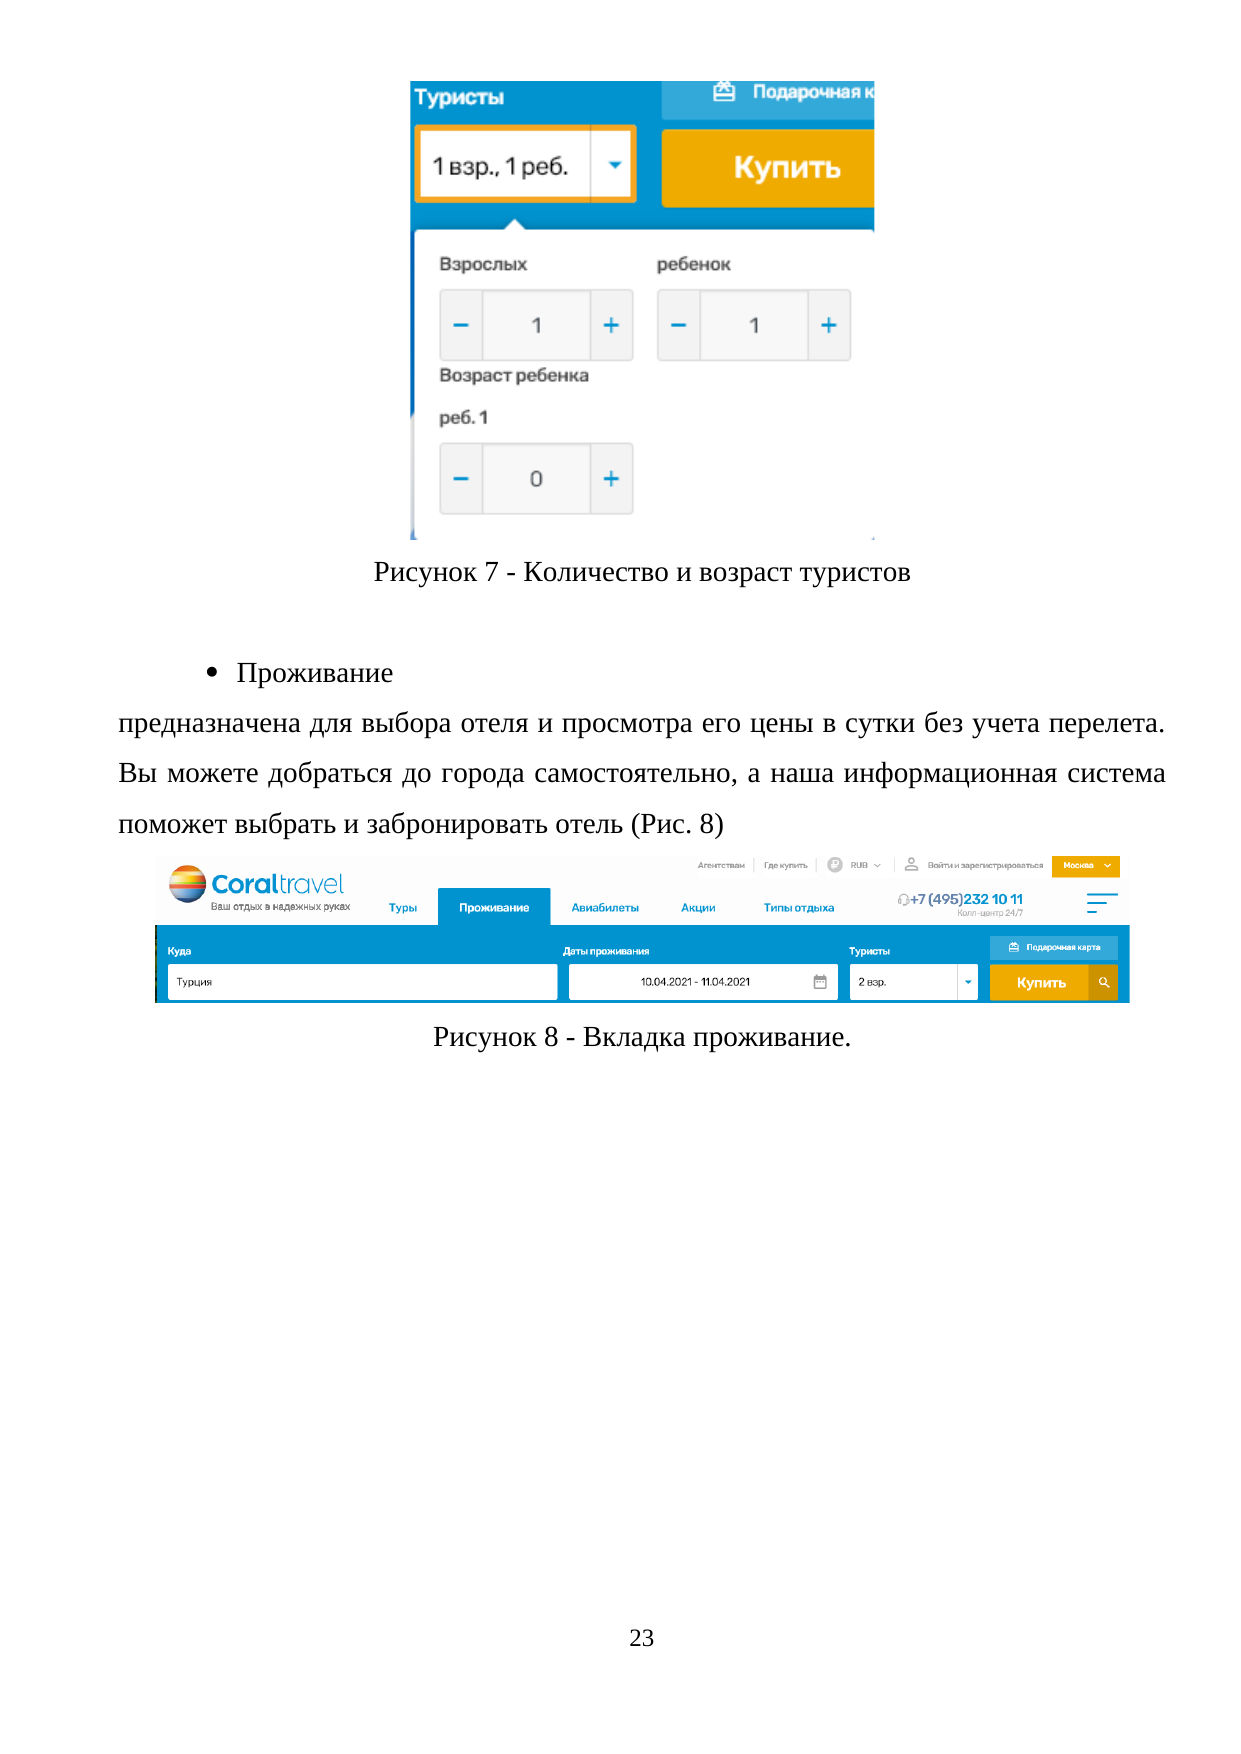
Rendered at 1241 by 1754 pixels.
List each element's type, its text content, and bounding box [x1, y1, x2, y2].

picture [637, 950, 648, 954]
picture [480, 906, 488, 911]
picture [617, 950, 628, 954]
picture [427, 92, 503, 109]
picture [570, 965, 837, 999]
list предназначена для выбора отеля и просмотра его цены в сутки без учета перелета. Вы можете добраться до города самостоятельно, а наша информационная система поможет выбрать и забронировать отель (Рис. 8) [118, 705, 1167, 839]
picture [410, 219, 875, 540]
picture [991, 965, 1117, 1000]
picture [991, 937, 1117, 959]
picture [663, 81, 875, 119]
picture [415, 125, 636, 203]
picture [415, 89, 427, 104]
picture [568, 948, 574, 955]
picture [155, 856, 1130, 1003]
picture [514, 906, 525, 911]
list Проживание [118, 655, 1167, 688]
picture [662, 130, 875, 207]
picture [169, 965, 557, 999]
list Рисунок 7 - Количество и возраст туристов [193, 554, 1091, 588]
picture [851, 965, 977, 999]
